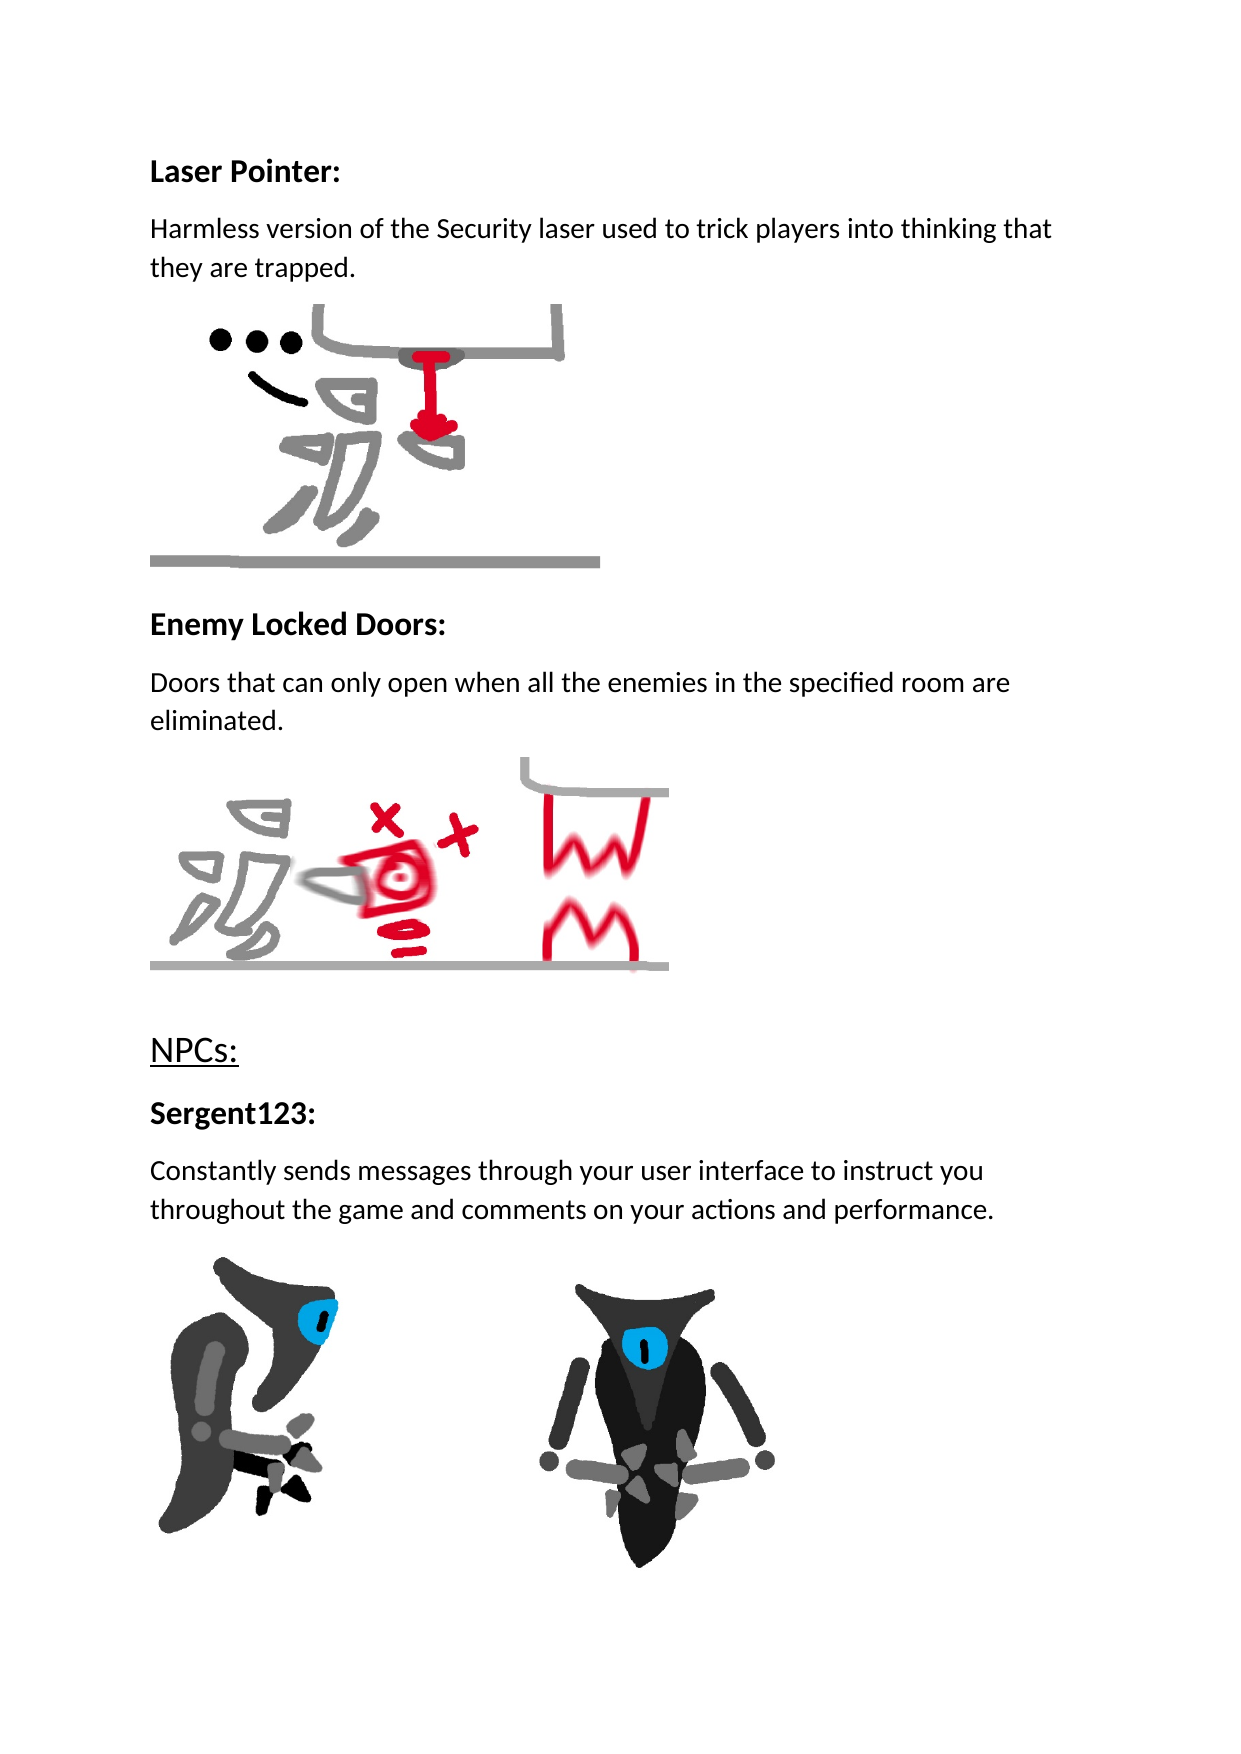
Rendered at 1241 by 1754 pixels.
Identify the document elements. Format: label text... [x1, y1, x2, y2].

text Sergent123: [150, 1092, 1090, 1132]
picture [150, 1246, 796, 1584]
picture [150, 304, 600, 585]
picture [150, 757, 669, 1007]
text Constantly sends messages through your user interface to instruct you throughout the game and comments on your actions and performance. [150, 1152, 1090, 1226]
text NPCs: [150, 1026, 1090, 1071]
text Enemy Locked Doors: [150, 603, 1090, 644]
text Doors that can only open when all the enemies in the specified room are eliminated. [150, 664, 1090, 738]
text Harmless version of the Security laser used to trick players into thinking that they are trapped. [150, 211, 1090, 285]
text Laser Pointer: [150, 150, 1090, 191]
